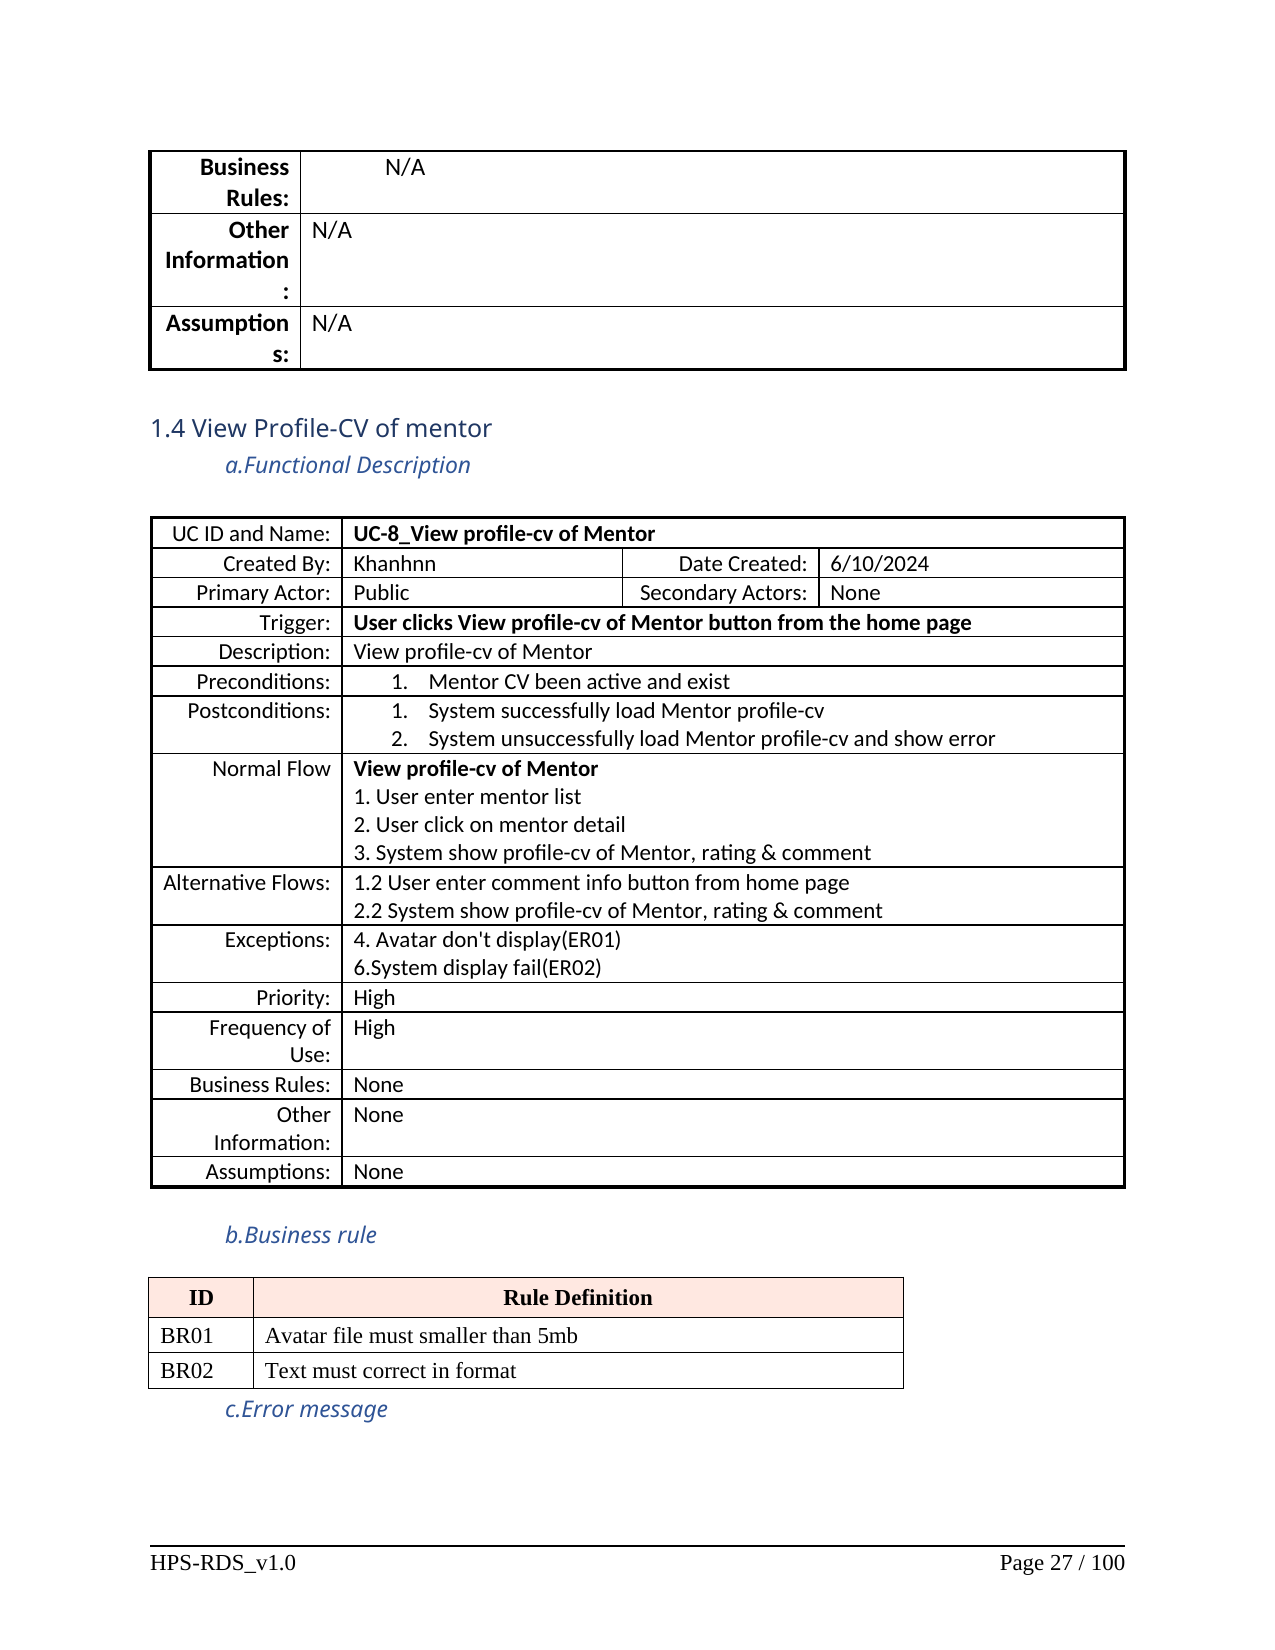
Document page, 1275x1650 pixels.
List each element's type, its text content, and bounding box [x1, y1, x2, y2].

subtitle 1.4 View Profile-CV of mentor [150, 411, 1125, 445]
subtitle b.Business rule [150, 1219, 1125, 1250]
subtitle a.Functional Description [150, 449, 1125, 481]
subtitle c.Error message [150, 1393, 1125, 1424]
